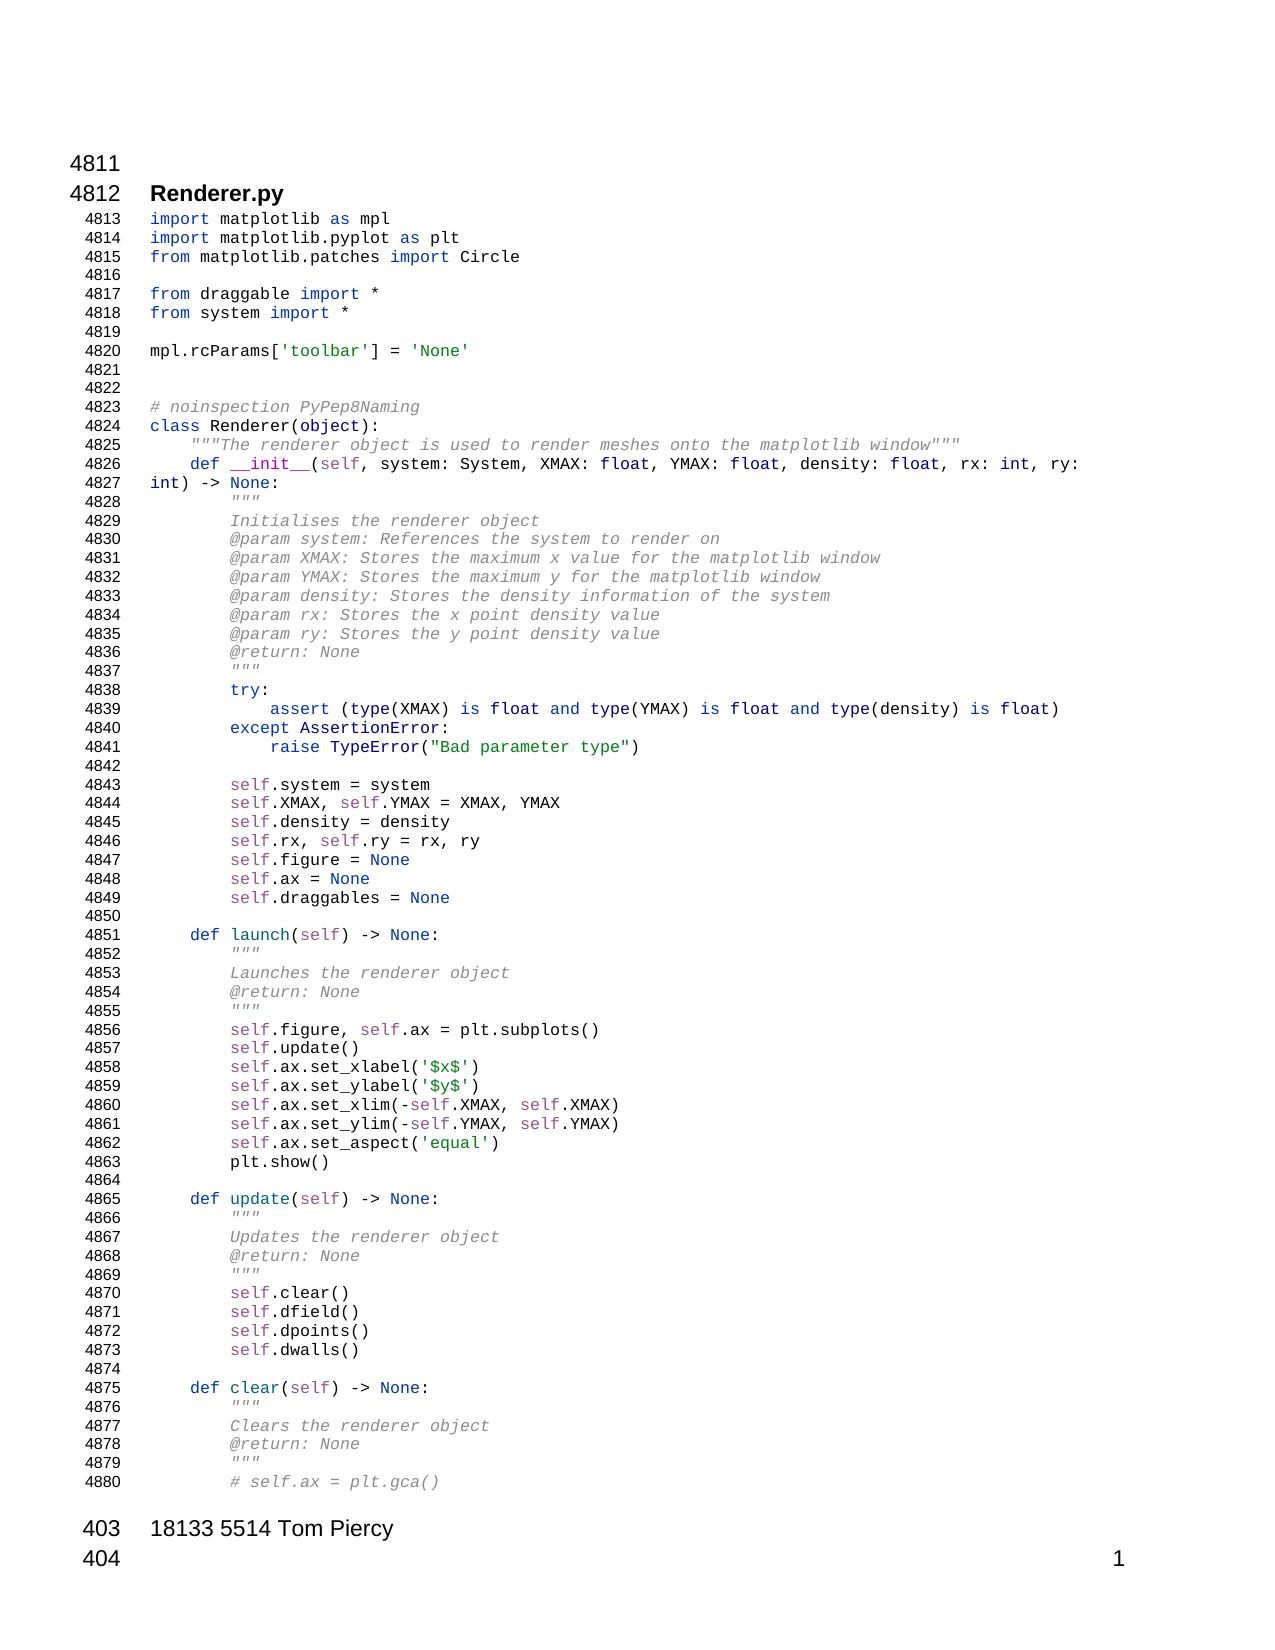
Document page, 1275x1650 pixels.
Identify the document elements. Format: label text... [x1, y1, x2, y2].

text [150, 210, 1125, 1492]
text Renderer.py [150, 180, 1125, 207]
